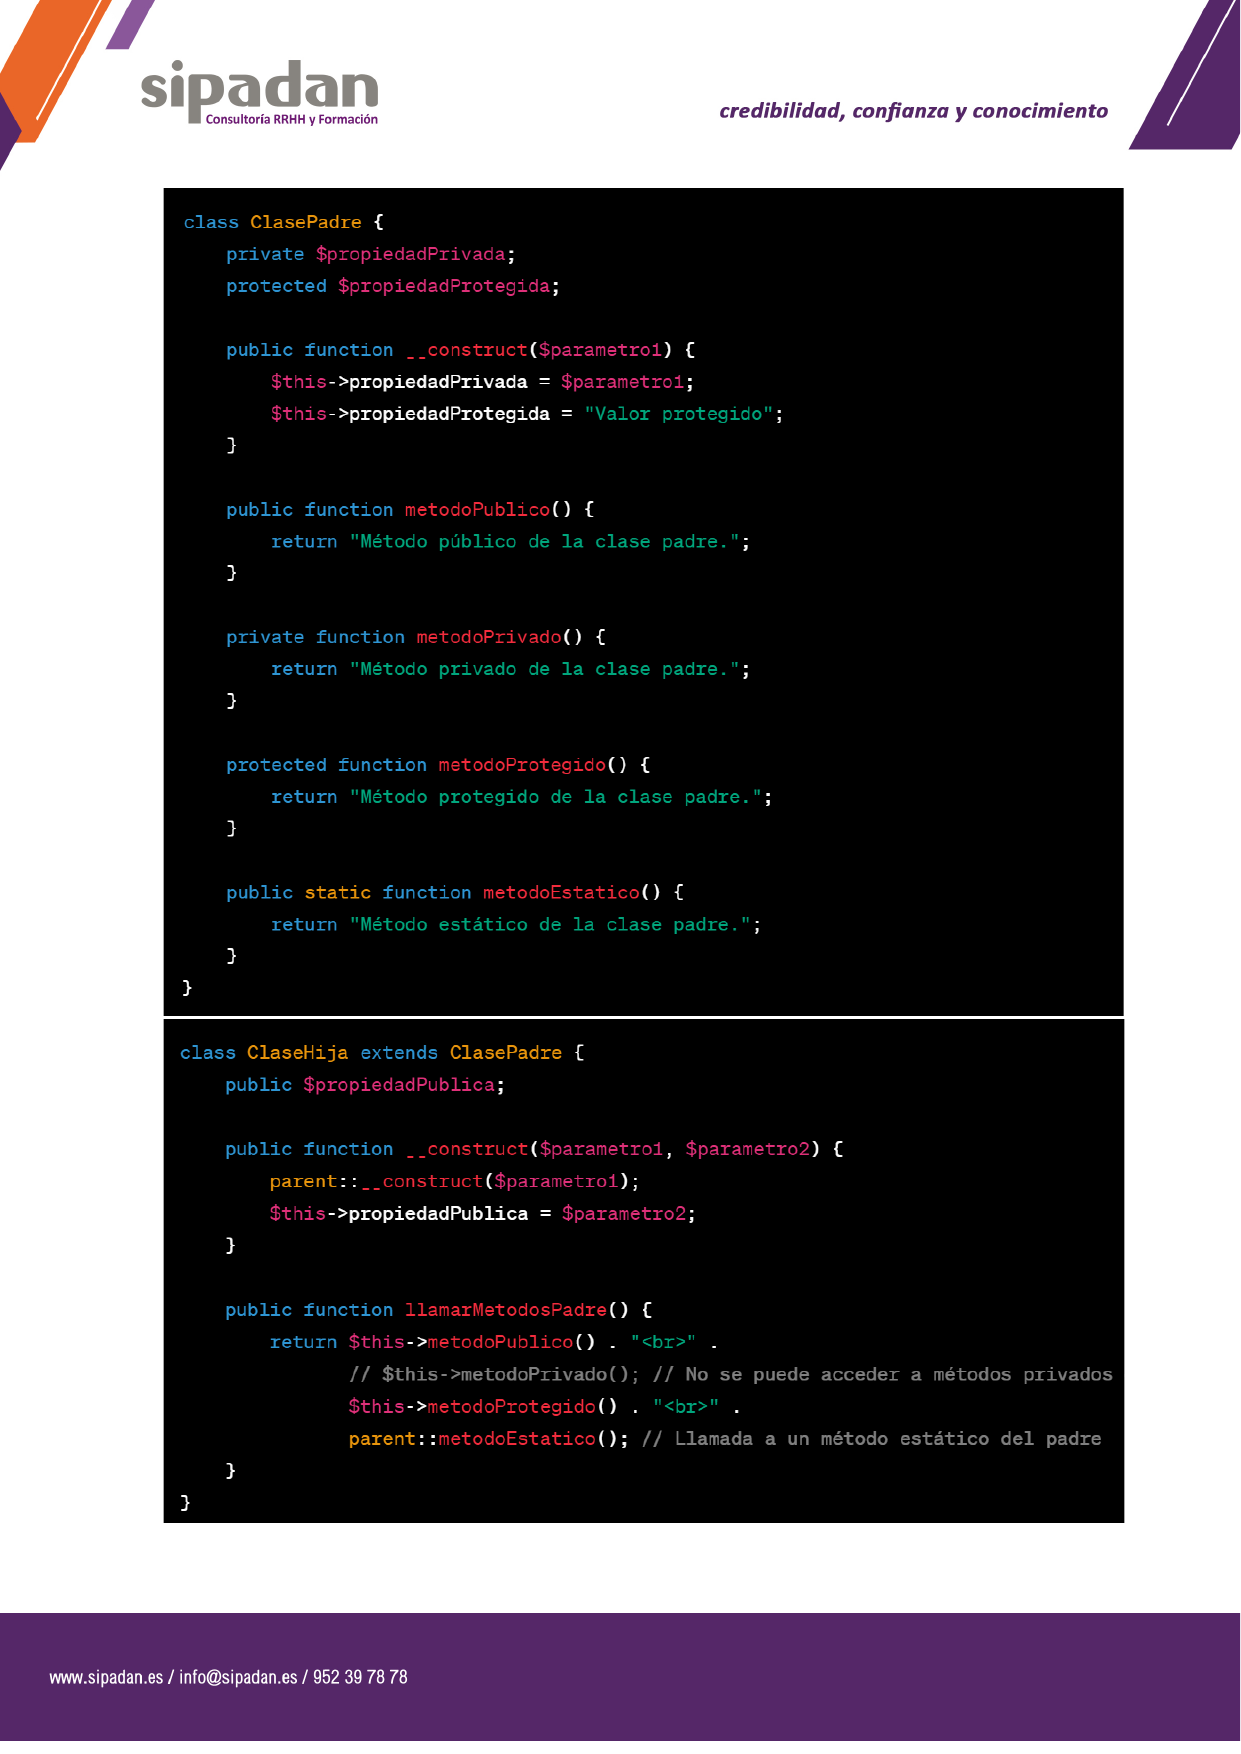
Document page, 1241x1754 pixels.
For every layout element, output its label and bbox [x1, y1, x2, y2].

picture [0, 0, 1241, 1016]
picture [163, 1019, 1125, 1523]
picture [0, 1613, 1241, 1741]
